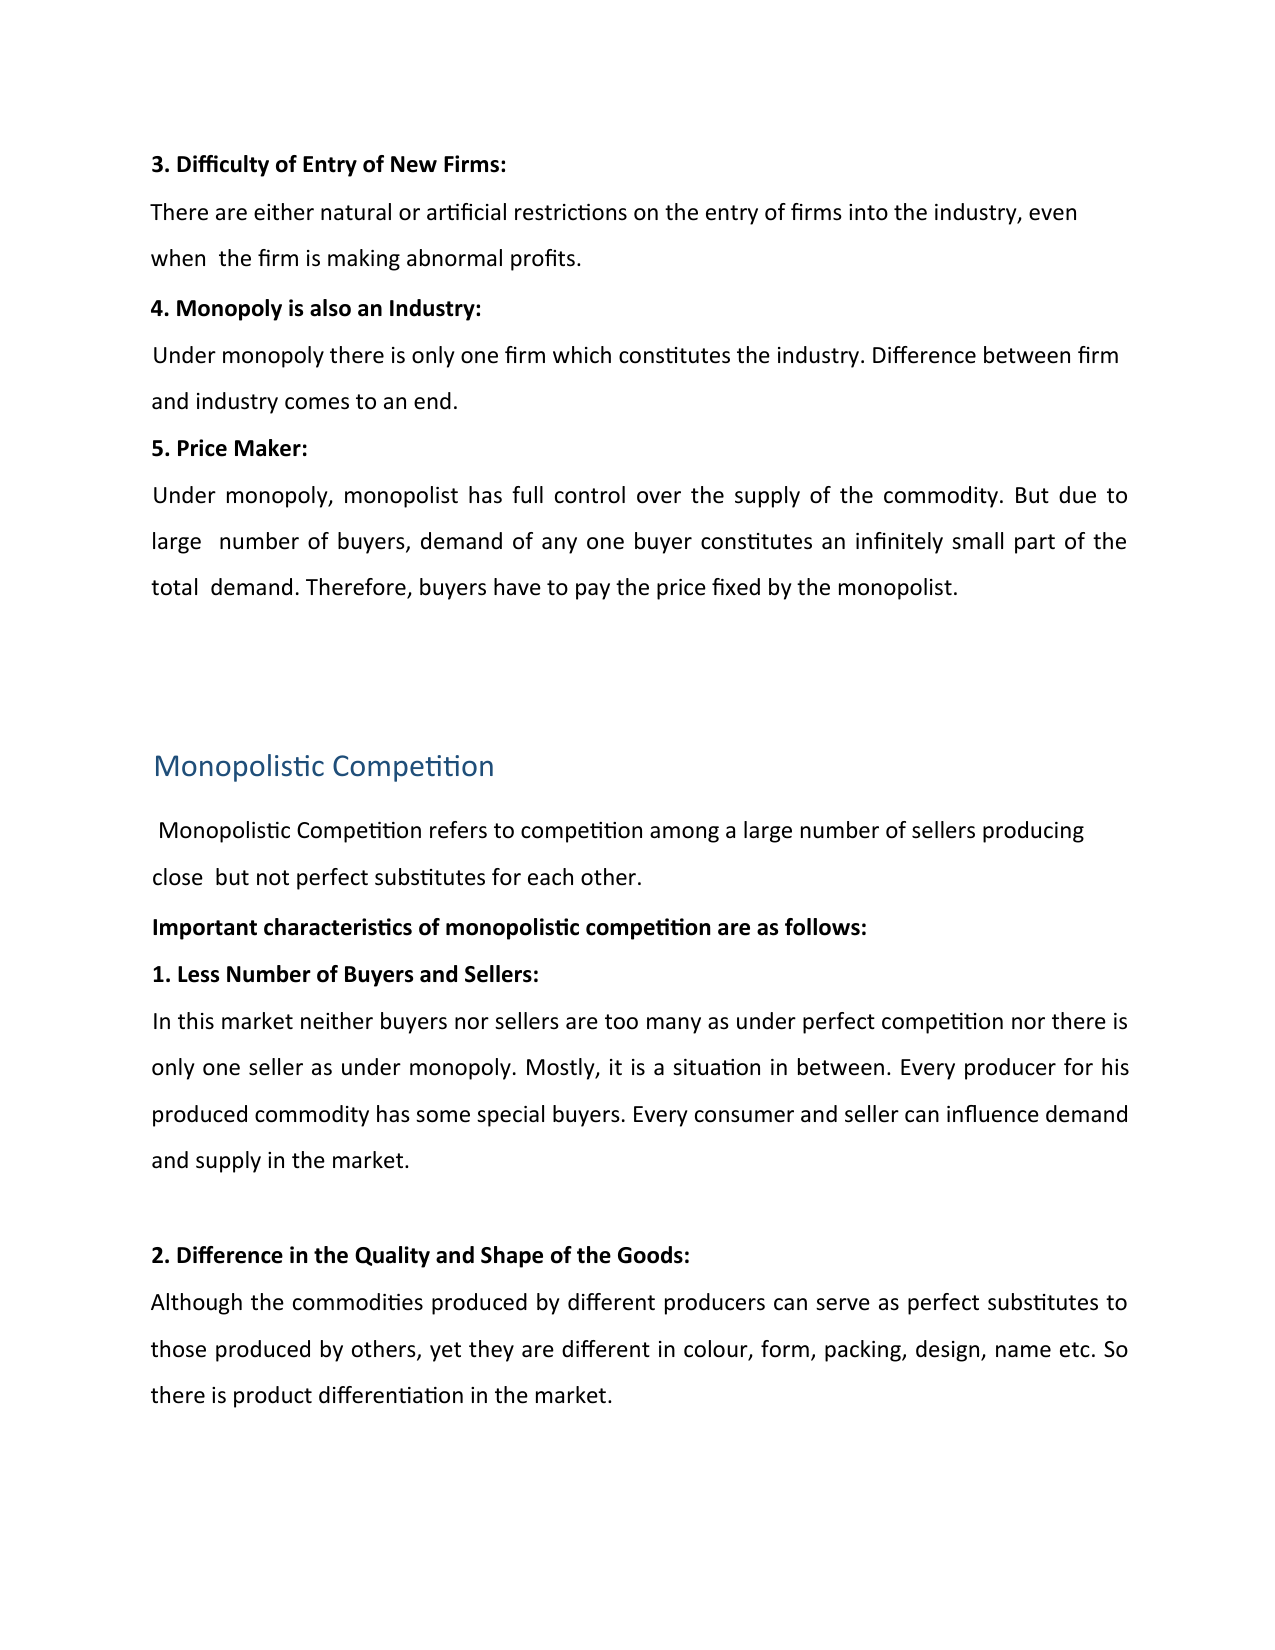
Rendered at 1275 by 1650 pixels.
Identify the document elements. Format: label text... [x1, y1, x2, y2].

text Monopolistic Competition [153, 745, 1131, 784]
text 2. Difference in the Quality and Shape of the Goods: [151, 1239, 1131, 1270]
text There are either natural or artificial restrictions on the entry of firms into the industry, even when the firm is making abnormal profits. [150, 196, 1130, 273]
text Important characteristics of monopolistic competition are as follows: [152, 911, 1131, 941]
text 1. Less Number of Buyers and Sellers: [152, 958, 1131, 988]
text Although the commodities produced by different producers can serve as perfect substitutes to those produced by others, yet they are different in colour, form, packing, design, name etc. So there is product differentiation in the market. [150, 1287, 1130, 1410]
text In this market neither buyers nor sellers are too many as under perfect competition nor there is only one seller as under monopoly. Mostly, it is a situation in between. Every producer for his produced commodity has some special buyers. Every consumer and seller can influence demand and supply in the market. [151, 1005, 1131, 1174]
text 5. Price Maker: [151, 432, 1131, 462]
text Under monopoly, monopolist has full control over the supply of the commodity. But due to large number of buyers, demand of any one buyer constitutes an infinitely small part of the total demand. Therefore, buyers have to pay the price fixed by the monopolist. [151, 479, 1130, 602]
text Monopolistic Competition refers to competition among a large number of sellers producing close but not perfect substitutes for each other. [152, 815, 1130, 892]
text 3. Difficulty of Entry of New Firms: [151, 148, 1131, 179]
text Under monopoly there is only one firm which constitutes the industry. Difference between firm and industry comes to an end. [151, 339, 1130, 416]
text 4. Monopoly is also an Industry: [150, 292, 1131, 322]
